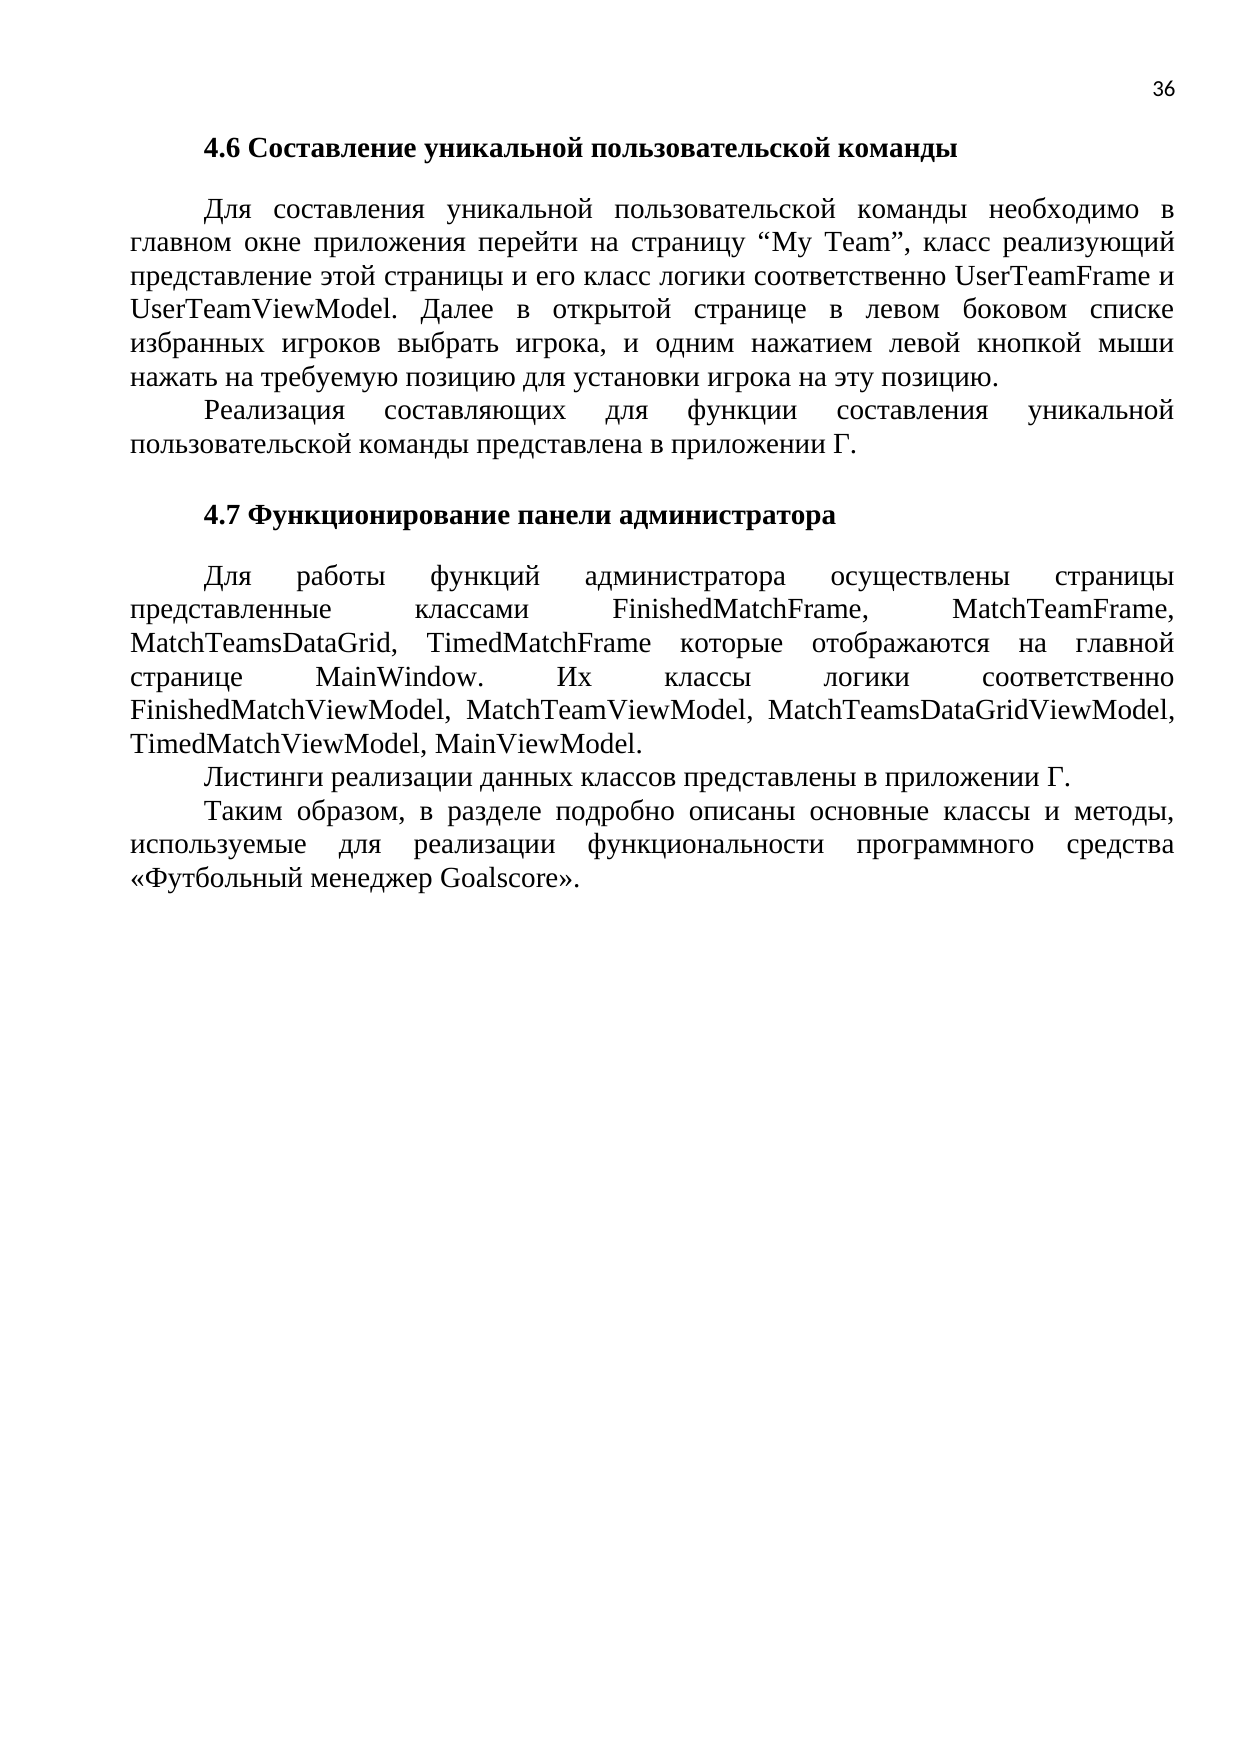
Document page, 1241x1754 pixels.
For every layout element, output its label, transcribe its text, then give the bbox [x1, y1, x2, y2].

subtitle Функционирование панели администратора [130, 497, 1175, 530]
text Для работы функций администратора осуществлены страницы представленные классами FinishedMatchFrame, MatchTeamFrame, MatchTeamsDataGrid, TimedMatchFrame которые отображаются на главной странице MainWindow. Их классы логики соответственно FinishedMatchViewModel, MatchTeamViewModel, MatchTeamsDataGridViewModel, TimedMatchViewModel, MainViewModel. [130, 558, 1175, 759]
subtitle Составление уникальной пользовательской команды [130, 130, 1175, 163]
text Таким образом, в разделе подробно описаны основные классы и методы, используемые для реализации функциональности программного средства «Футбольный менеджер Goalscore». [130, 793, 1175, 893]
text Реализация составляющих для функции составления уникальной пользовательской команды представлена в приложении Г. [130, 392, 1175, 459]
text Для составления уникальной пользовательской команды необходимо в главном окне приложения перейти на страницу “My Team”, класс реализующий представление этой страницы и его класс логики соответственно UserTeamFrame и UserTeamViewModel. Далее в открытой странице в левом боковом списке избранных игроков выбрать игрока, и одним нажатием левой кнопкой мыши нажать на требуемую позицию для установки игрока на эту позицию. [130, 191, 1175, 392]
text Листинги реализации данных классов представлены в приложении Г. [130, 759, 1175, 793]
